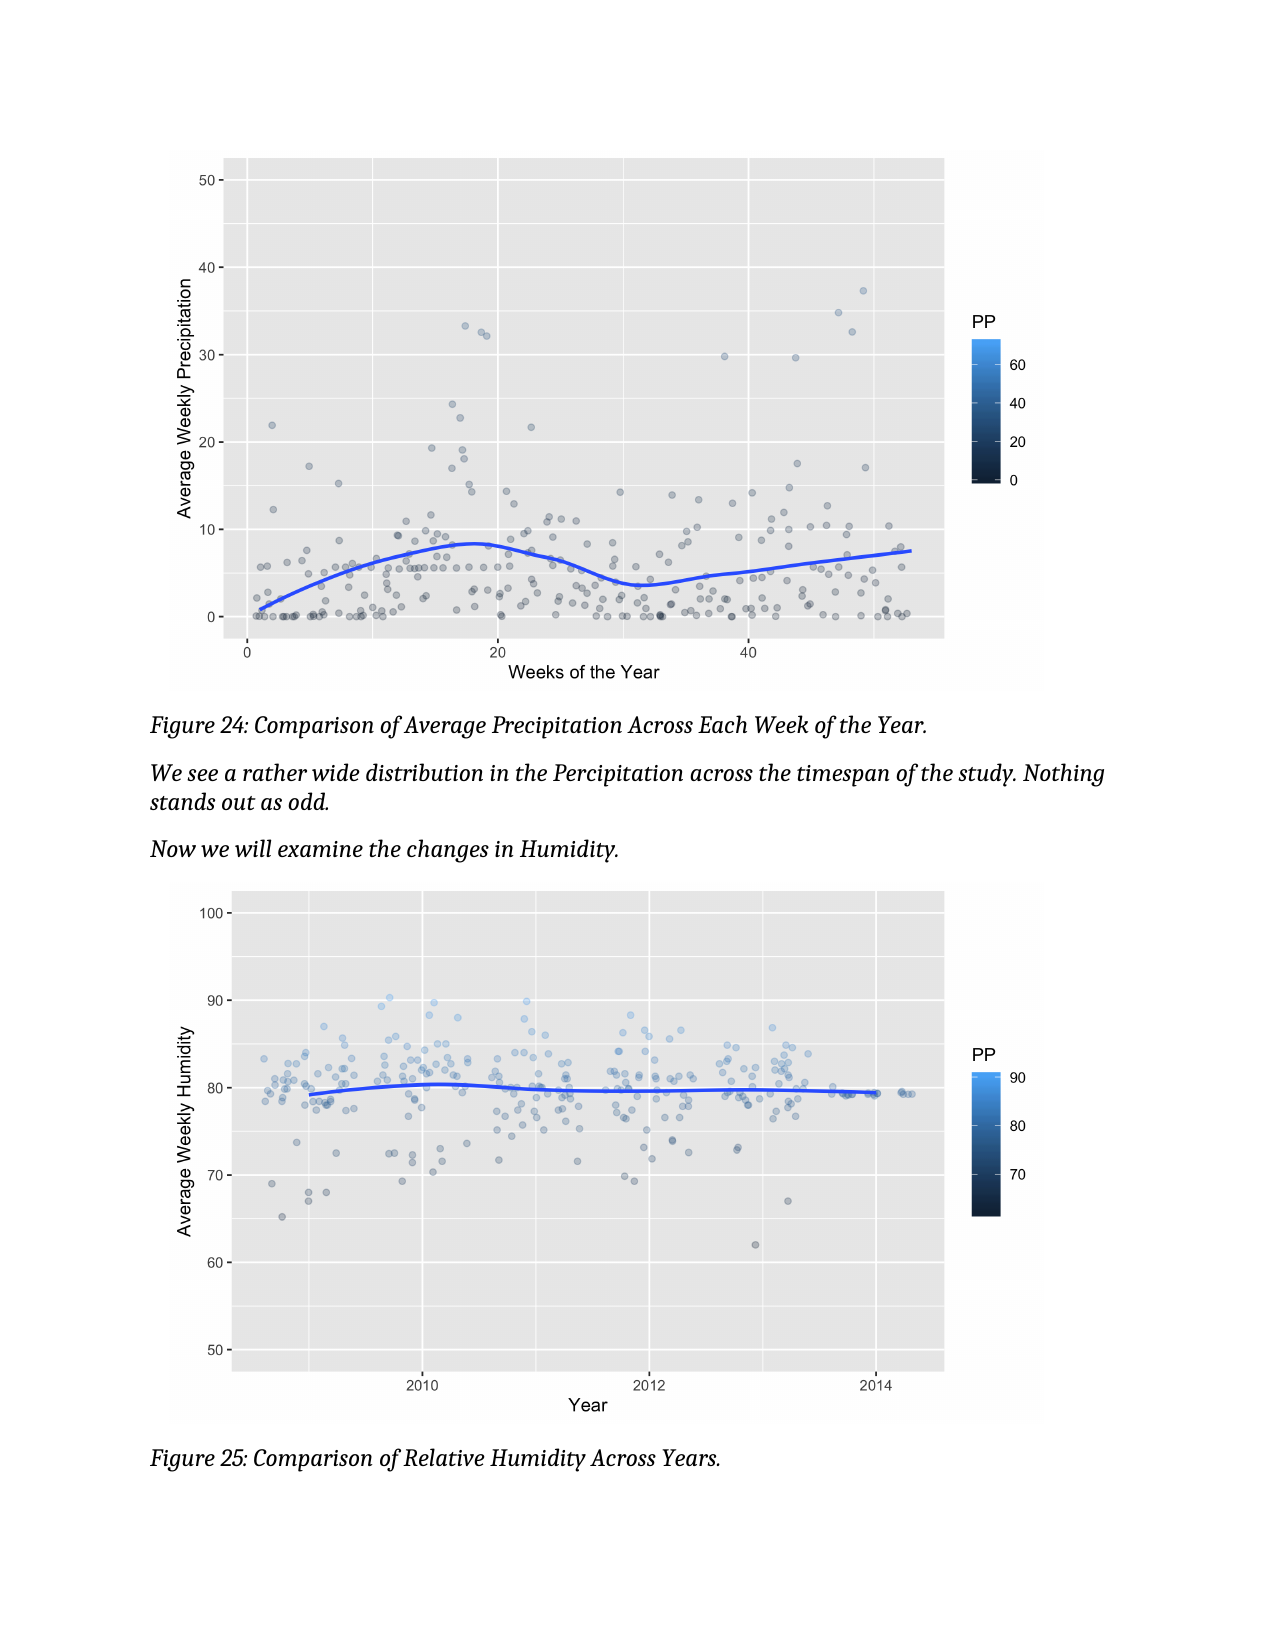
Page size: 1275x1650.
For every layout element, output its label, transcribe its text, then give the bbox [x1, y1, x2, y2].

text Now we will examine the changes in Humidity. [150, 835, 1125, 864]
picture [168, 150, 1044, 691]
text Figure 24: Comparison of Average Precipitation Across Each Week of the Year. [150, 711, 1125, 740]
picture [168, 882, 1044, 1424]
text We see a rather wide distribution in the Percipitation across the timespan of the study. Nothing stands out as odd. [150, 759, 1125, 816]
text Figure 25: Comparison of Relative Humidity Across Years. [150, 1444, 1125, 1473]
